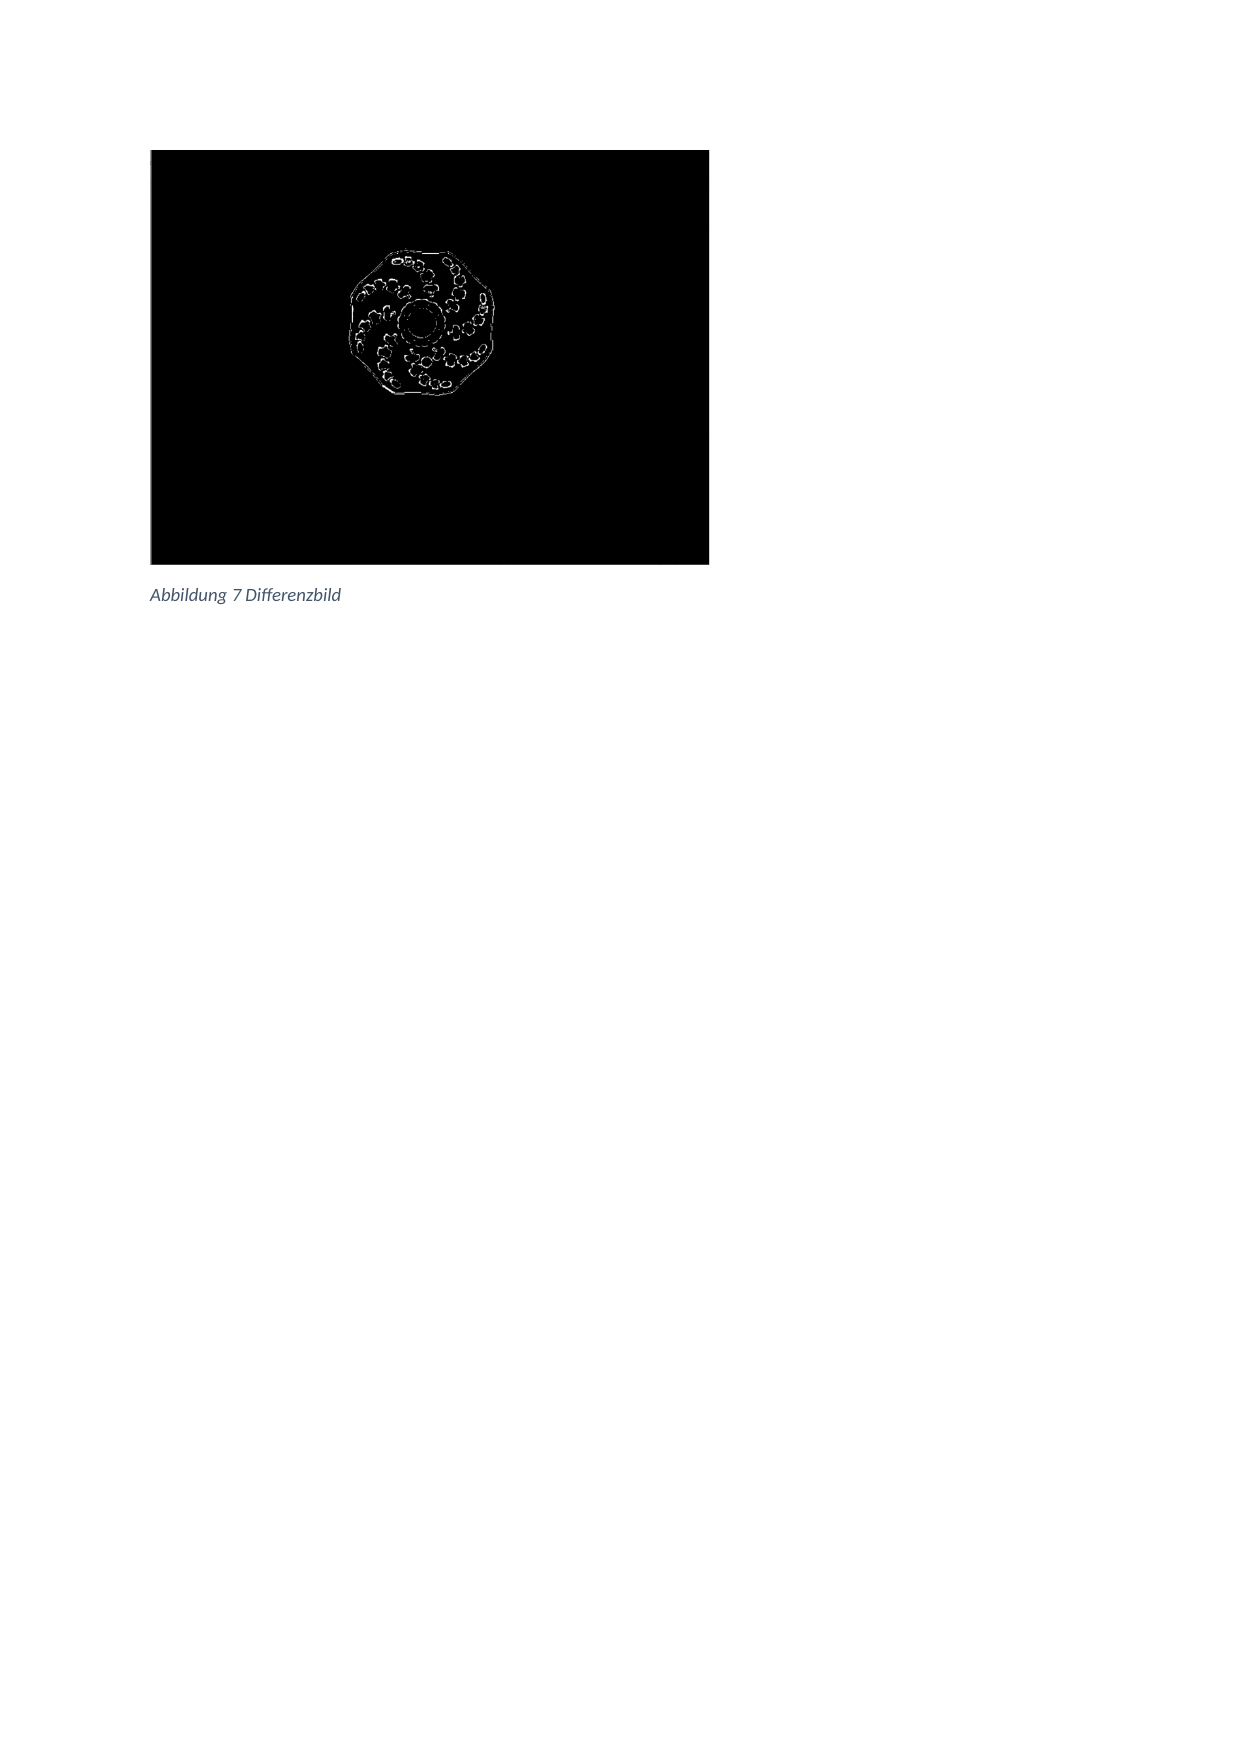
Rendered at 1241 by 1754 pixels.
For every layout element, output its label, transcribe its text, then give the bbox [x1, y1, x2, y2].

picture [150, 150, 710, 565]
